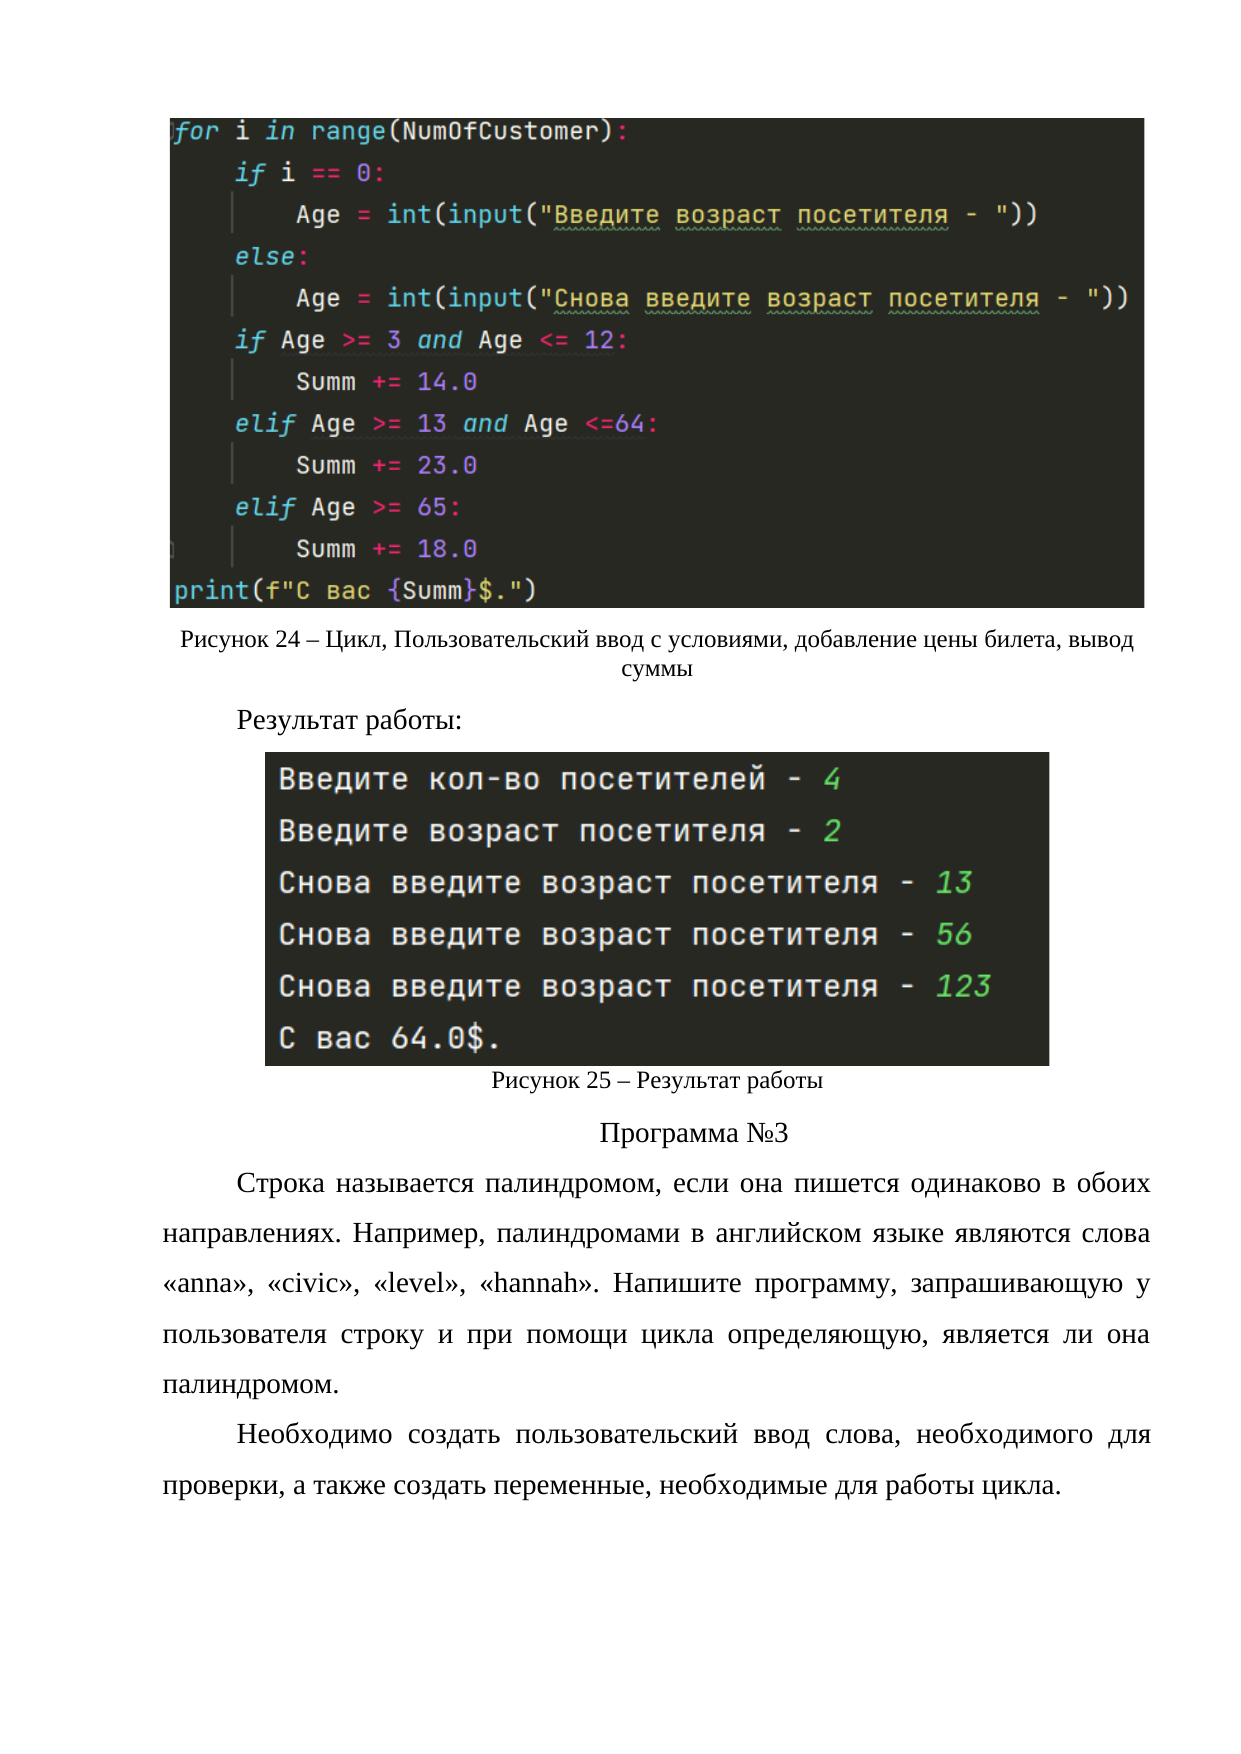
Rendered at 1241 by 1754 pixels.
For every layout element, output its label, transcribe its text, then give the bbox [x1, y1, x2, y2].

text Строка называется палиндромом, если она пишется одинаково в обоих направлениях. Например, палиндромами в английском языке являются слова «anna», «civic», «level», «hannah». Напишите программу, запрашивающую у пользователя строку и при помощи цикла определяющую, является ли она палиндромом. [162, 1165, 1152, 1400]
text Рисунок 24 – Цикл, Пользовательский ввод с условиями, добавление цены билета, вывод суммы [162, 624, 1152, 681]
text Необходимо создать пользовательский ввод слова, необходимого для проверки, а также создать переменные, необходимые для работы цикла. [162, 1417, 1152, 1500]
text Рисунок 25 – Результат работы [162, 1065, 1152, 1094]
text Программа №3 [162, 1115, 1152, 1148]
text Результат работы: [162, 702, 1152, 736]
picture [265, 752, 1050, 1066]
picture [169, 118, 1145, 608]
